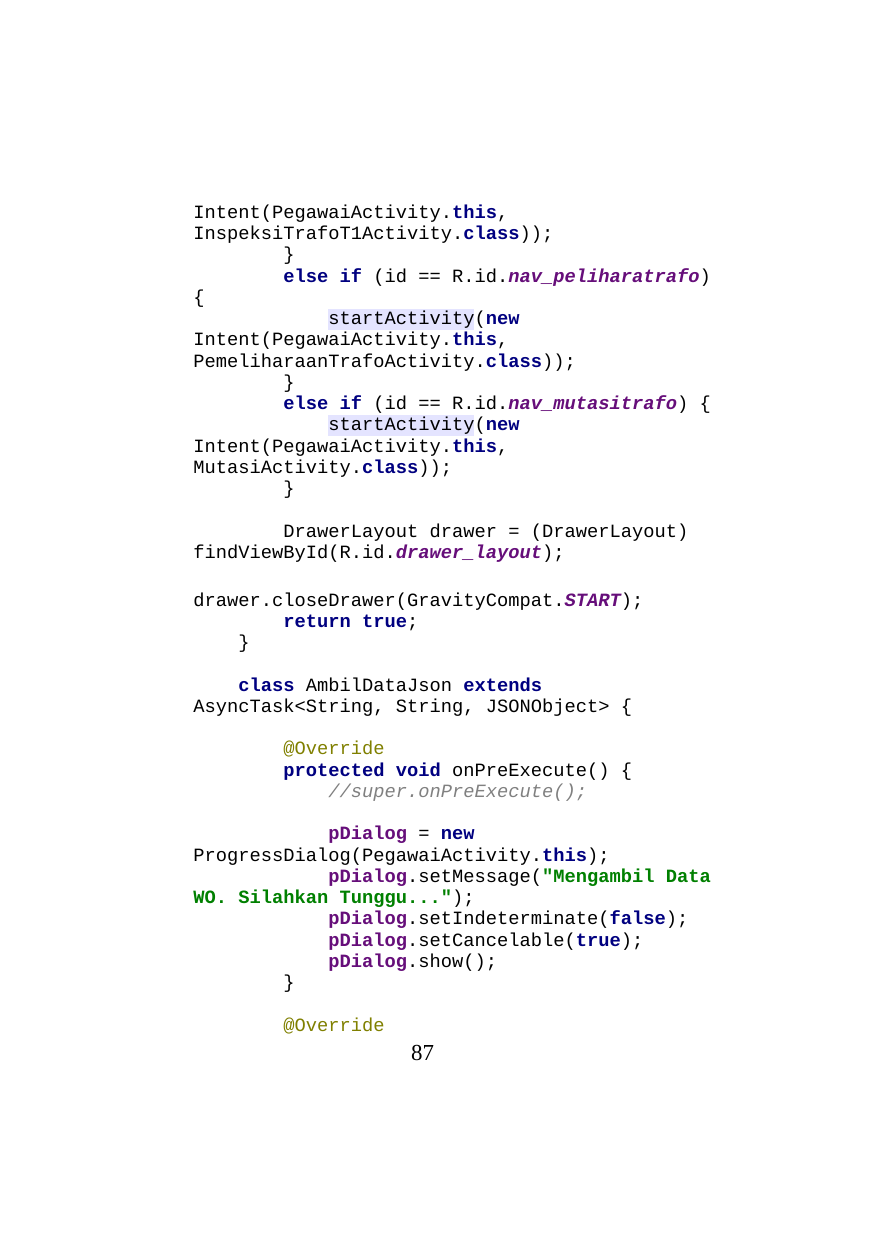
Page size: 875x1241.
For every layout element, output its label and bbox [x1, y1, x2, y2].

text [193, 203, 726, 1037]
